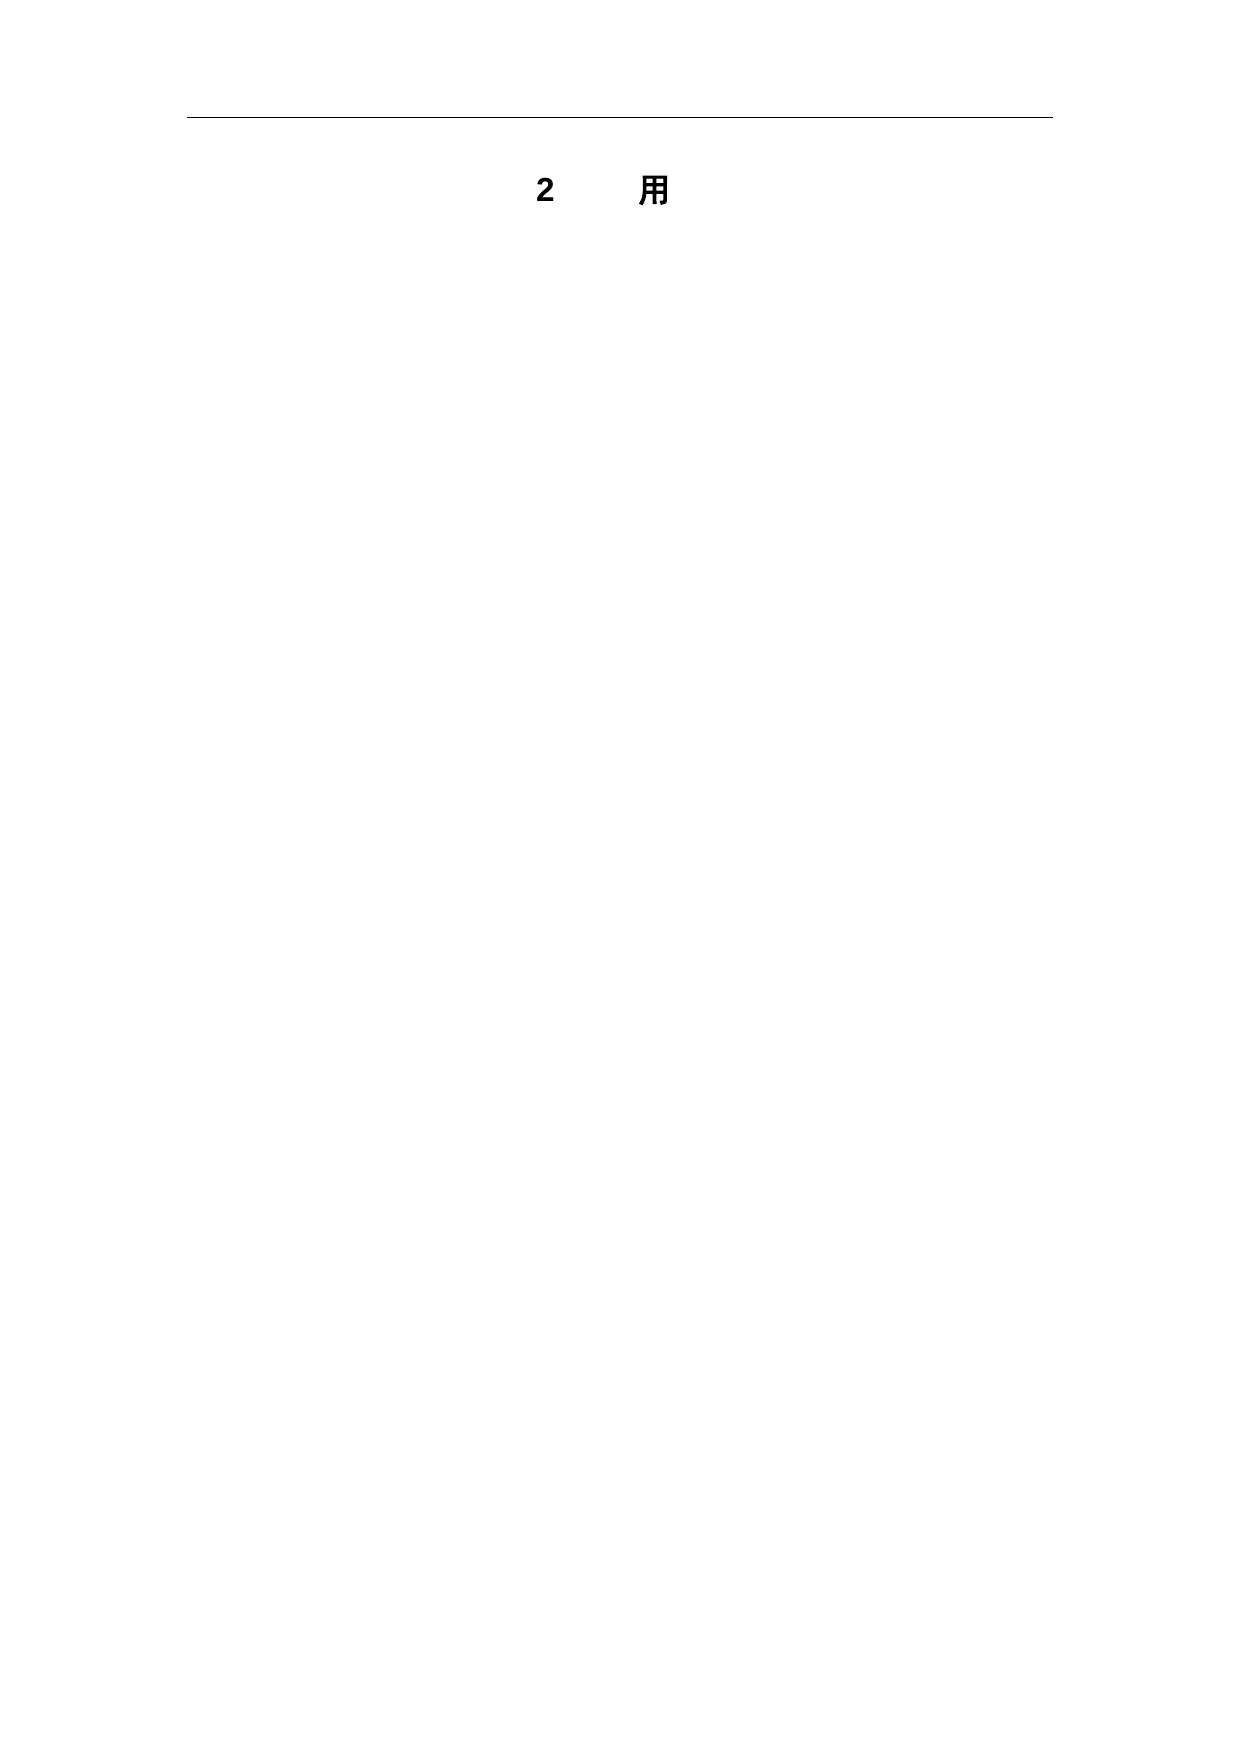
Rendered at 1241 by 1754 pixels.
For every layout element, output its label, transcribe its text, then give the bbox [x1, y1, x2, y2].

subtitle 使用说明 [187, 168, 1053, 209]
